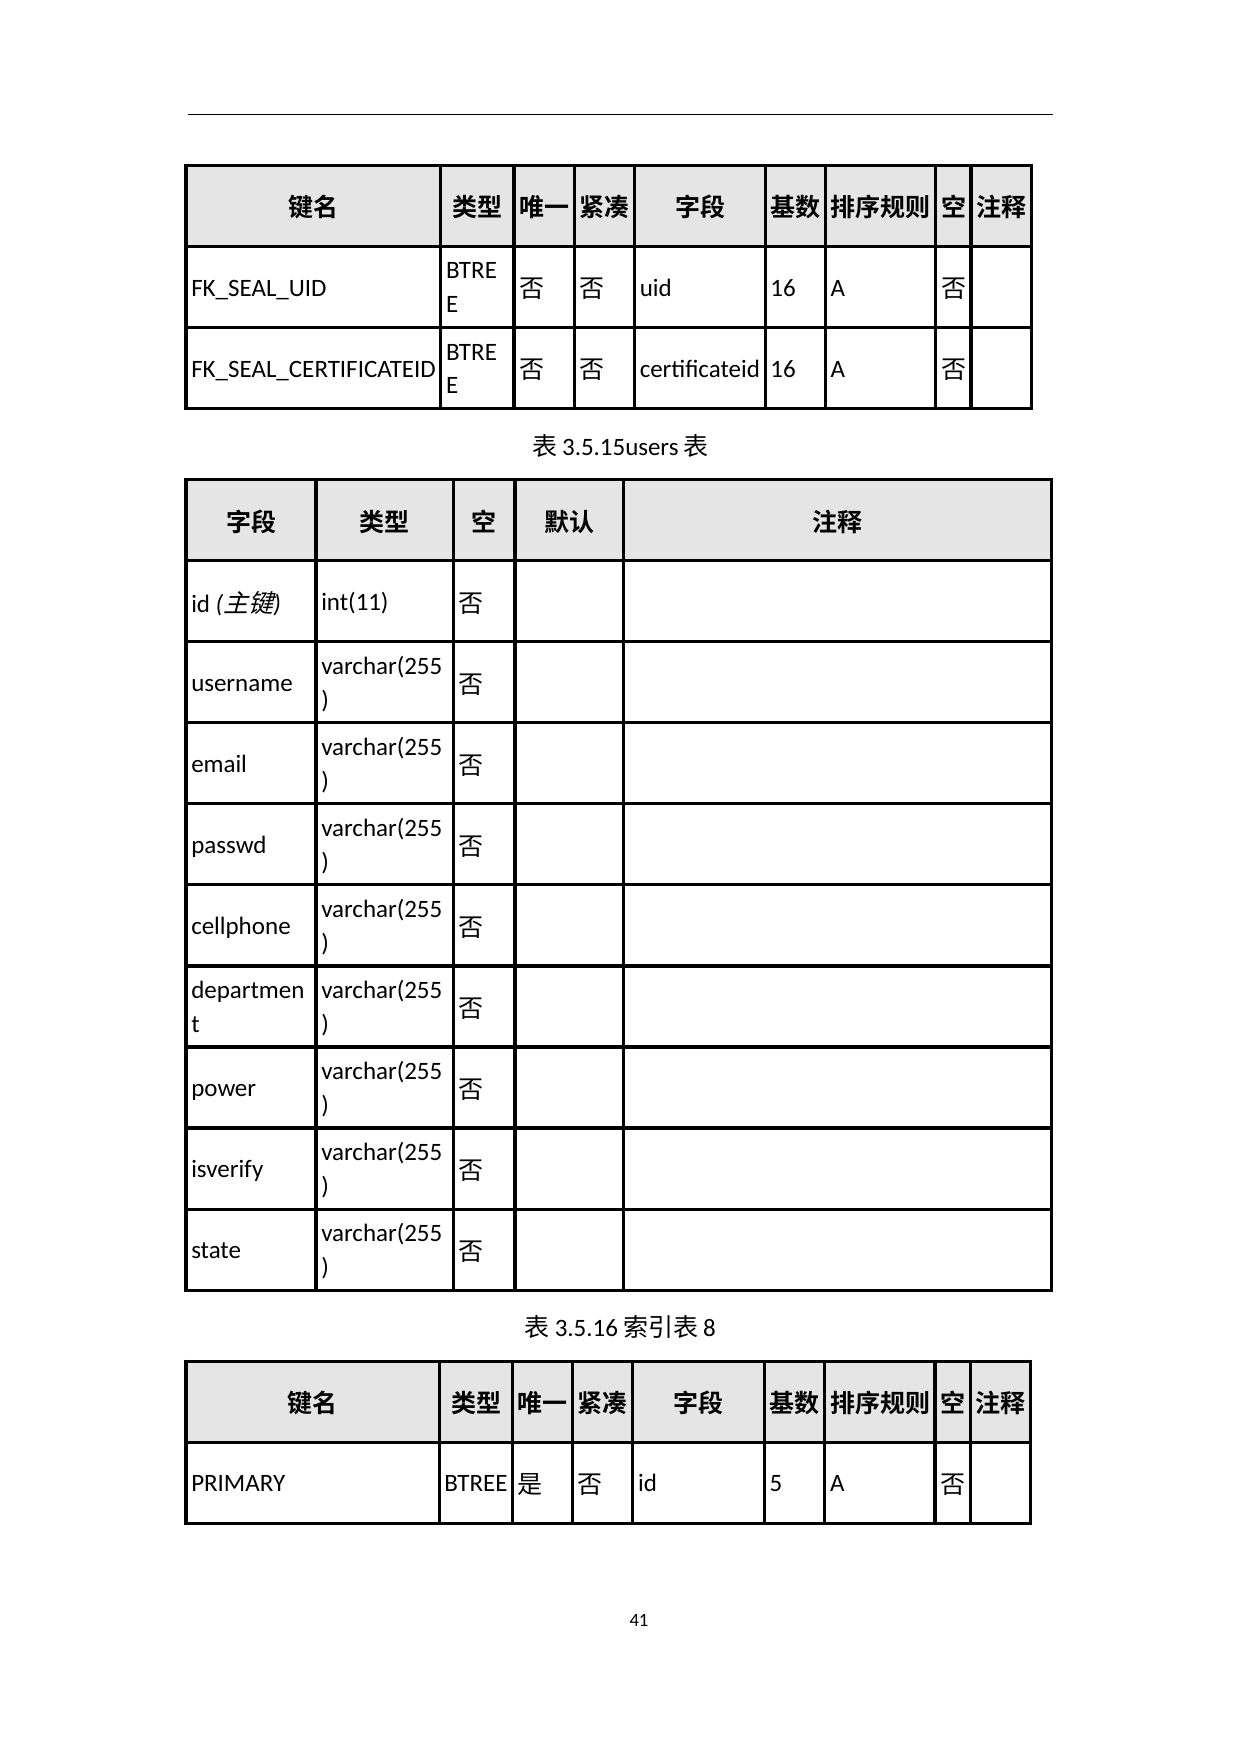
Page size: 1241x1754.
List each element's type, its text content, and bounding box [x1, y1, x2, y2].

table_cell int(11) [318, 562, 452, 640]
table_cell [517, 805, 622, 883]
table_cell A [826, 1444, 933, 1522]
table_header 类型 [442, 167, 512, 245]
table_cell [625, 968, 1050, 1045]
text 表3.5.15users表 [187, 410, 1053, 478]
table_cell varchar(255) [318, 805, 452, 883]
table_cell 否 [937, 248, 969, 326]
table_cell department [188, 968, 314, 1045]
table_header 注释 [973, 167, 1030, 245]
table_cell 否 [455, 643, 513, 721]
table_cell [517, 1211, 622, 1288]
table_cell FK_SEAL_CERTIFICATEID [188, 329, 439, 407]
table_cell isverify [188, 1130, 314, 1207]
table_cell 否 [576, 248, 633, 326]
table_cell varchar(255) [318, 886, 452, 964]
table_cell varchar(255) [318, 1211, 452, 1288]
table_header 字段 [634, 1363, 763, 1441]
table_cell [625, 1130, 1050, 1207]
table_cell [517, 886, 622, 964]
table_cell 否 [937, 1444, 969, 1522]
table_header 排序规则 [826, 1363, 933, 1441]
table_header 空 [937, 167, 969, 245]
table_cell [625, 805, 1050, 883]
table_cell 否 [455, 1130, 513, 1207]
table_cell power [188, 1049, 314, 1126]
table_header 唯一 [514, 1363, 571, 1441]
text 表3.5.16索引表8 [187, 1292, 1053, 1359]
table_cell [625, 1049, 1050, 1126]
table_cell 否 [937, 329, 969, 407]
table_cell 否 [455, 562, 513, 640]
table_cell state [188, 1211, 314, 1288]
table_cell cellphone [188, 886, 314, 964]
table_cell [625, 643, 1050, 721]
table_header 基数 [767, 167, 824, 245]
table_cell [973, 248, 1030, 326]
table_header 键名 [188, 1363, 438, 1441]
table_cell [973, 329, 1030, 407]
table_cell [517, 562, 622, 640]
table_cell [517, 1130, 622, 1207]
table_cell username [188, 643, 314, 721]
table_cell passwd [188, 805, 314, 883]
table_cell id (主键) [188, 562, 314, 640]
table_cell varchar(255) [318, 724, 452, 802]
table_cell [517, 968, 622, 1045]
table_header 注释 [972, 1363, 1029, 1441]
table_cell 5 [766, 1444, 823, 1522]
table_header 类型 [441, 1363, 511, 1441]
table_cell 否 [455, 1211, 513, 1288]
table_cell BTREE [441, 1444, 511, 1522]
table_header 默认 [517, 481, 622, 559]
table_cell A [827, 248, 934, 326]
table_cell uid [636, 248, 764, 326]
table_cell 否 [455, 1049, 513, 1126]
table_cell id [634, 1444, 763, 1522]
table_cell [517, 1049, 622, 1126]
table_cell [625, 886, 1050, 964]
table_header 注释 [625, 481, 1050, 559]
table_header 键名 [188, 167, 439, 245]
table_header 空 [937, 1363, 969, 1441]
table_cell 否 [576, 329, 633, 407]
table_cell PRIMARY [188, 1444, 438, 1522]
table_cell [625, 1211, 1050, 1288]
table_cell [625, 562, 1050, 640]
table_header 排序规则 [827, 167, 934, 245]
table_header 紧凑 [576, 167, 633, 245]
table_cell FK_SEAL_UID [188, 248, 439, 326]
table_header 唯一 [516, 167, 573, 245]
table_cell 否 [455, 805, 513, 883]
table_cell [625, 724, 1050, 802]
table_header 类型 [318, 481, 452, 559]
table_cell varchar(255) [318, 968, 452, 1045]
table_cell email [188, 724, 314, 802]
table_cell 是 [514, 1444, 571, 1522]
table_cell 16 [767, 248, 824, 326]
table_cell varchar(255) [318, 1130, 452, 1207]
table_header 基数 [766, 1363, 823, 1441]
table_cell BTREE [442, 248, 512, 326]
table_cell [517, 724, 622, 802]
table_cell BTREE [442, 329, 512, 407]
table_cell 否 [455, 968, 513, 1045]
table_cell varchar(255) [318, 643, 452, 721]
table_cell 否 [455, 724, 513, 802]
table_cell 否 [574, 1444, 631, 1522]
table_cell certificateid [636, 329, 764, 407]
table_cell 否 [455, 886, 513, 964]
table_cell [972, 1444, 1029, 1522]
table_cell 否 [516, 248, 573, 326]
table_header 字段 [636, 167, 764, 245]
table_cell 16 [767, 329, 824, 407]
table_cell varchar(255) [318, 1049, 452, 1126]
table_header 空 [455, 481, 513, 559]
table_cell A [827, 329, 934, 407]
table_cell [517, 643, 622, 721]
table_header 字段 [188, 481, 314, 559]
table_cell 否 [516, 329, 573, 407]
table_header 紧凑 [574, 1363, 631, 1441]
